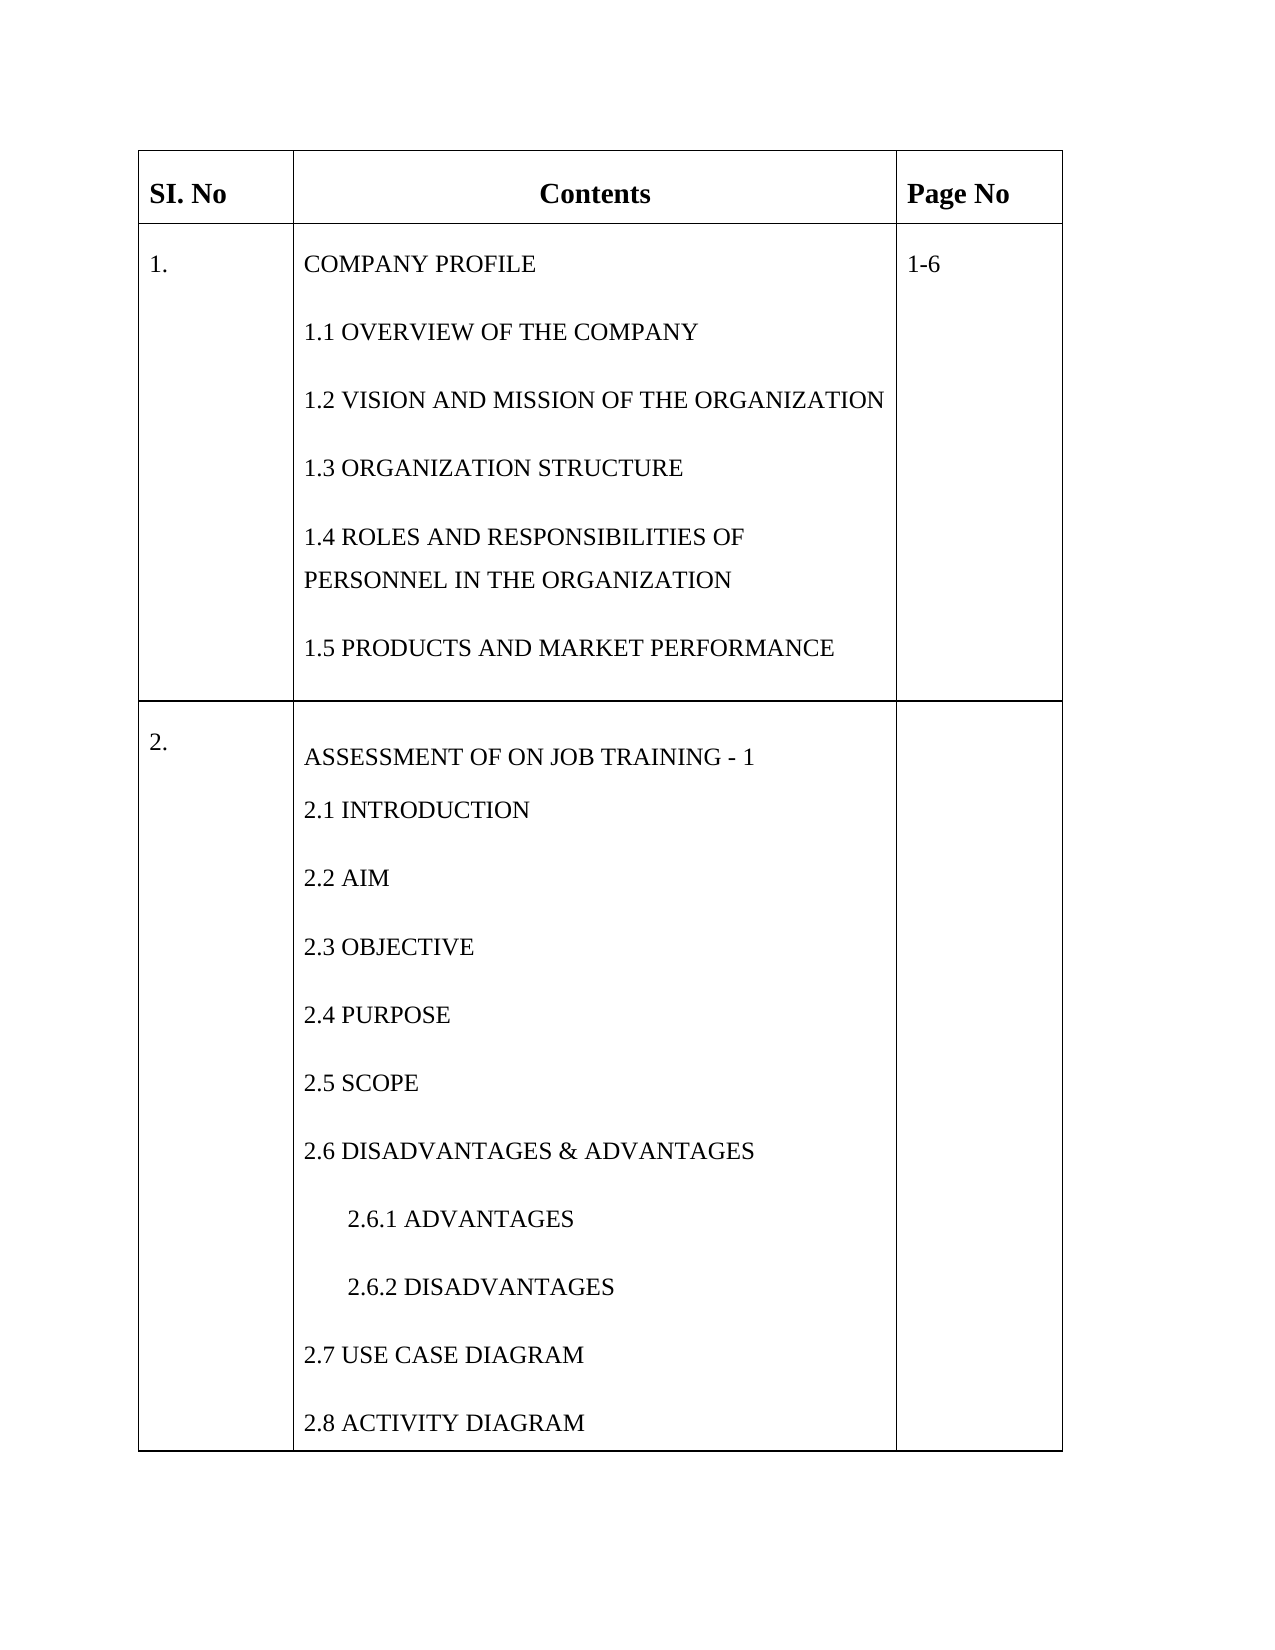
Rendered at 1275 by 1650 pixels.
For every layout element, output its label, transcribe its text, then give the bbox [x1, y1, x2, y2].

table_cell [294, 702, 896, 1450]
table_header SI. No [139, 151, 293, 223]
table_header Contents [294, 151, 896, 223]
table_header Page No [897, 151, 1062, 223]
table_cell 1. [139, 224, 293, 700]
table_cell [897, 702, 1062, 1450]
table_cell 1-6 [897, 224, 1062, 700]
table_cell 2. [139, 702, 293, 1450]
table_cell COMPANY PROFILE 1.1 OVERVIEW OF THE COMPANY 1.2 VISION AND MISSION OF THE ORGANIZATION 1.3 ORGANIZATION STRUCTURE 1.4 ROLES AND RESPONSIBILITIES OF PERSONNEL IN THE ORGANIZATION 1.5 PRODUCTS AND MARKET PERFORMANCE [294, 224, 896, 700]
